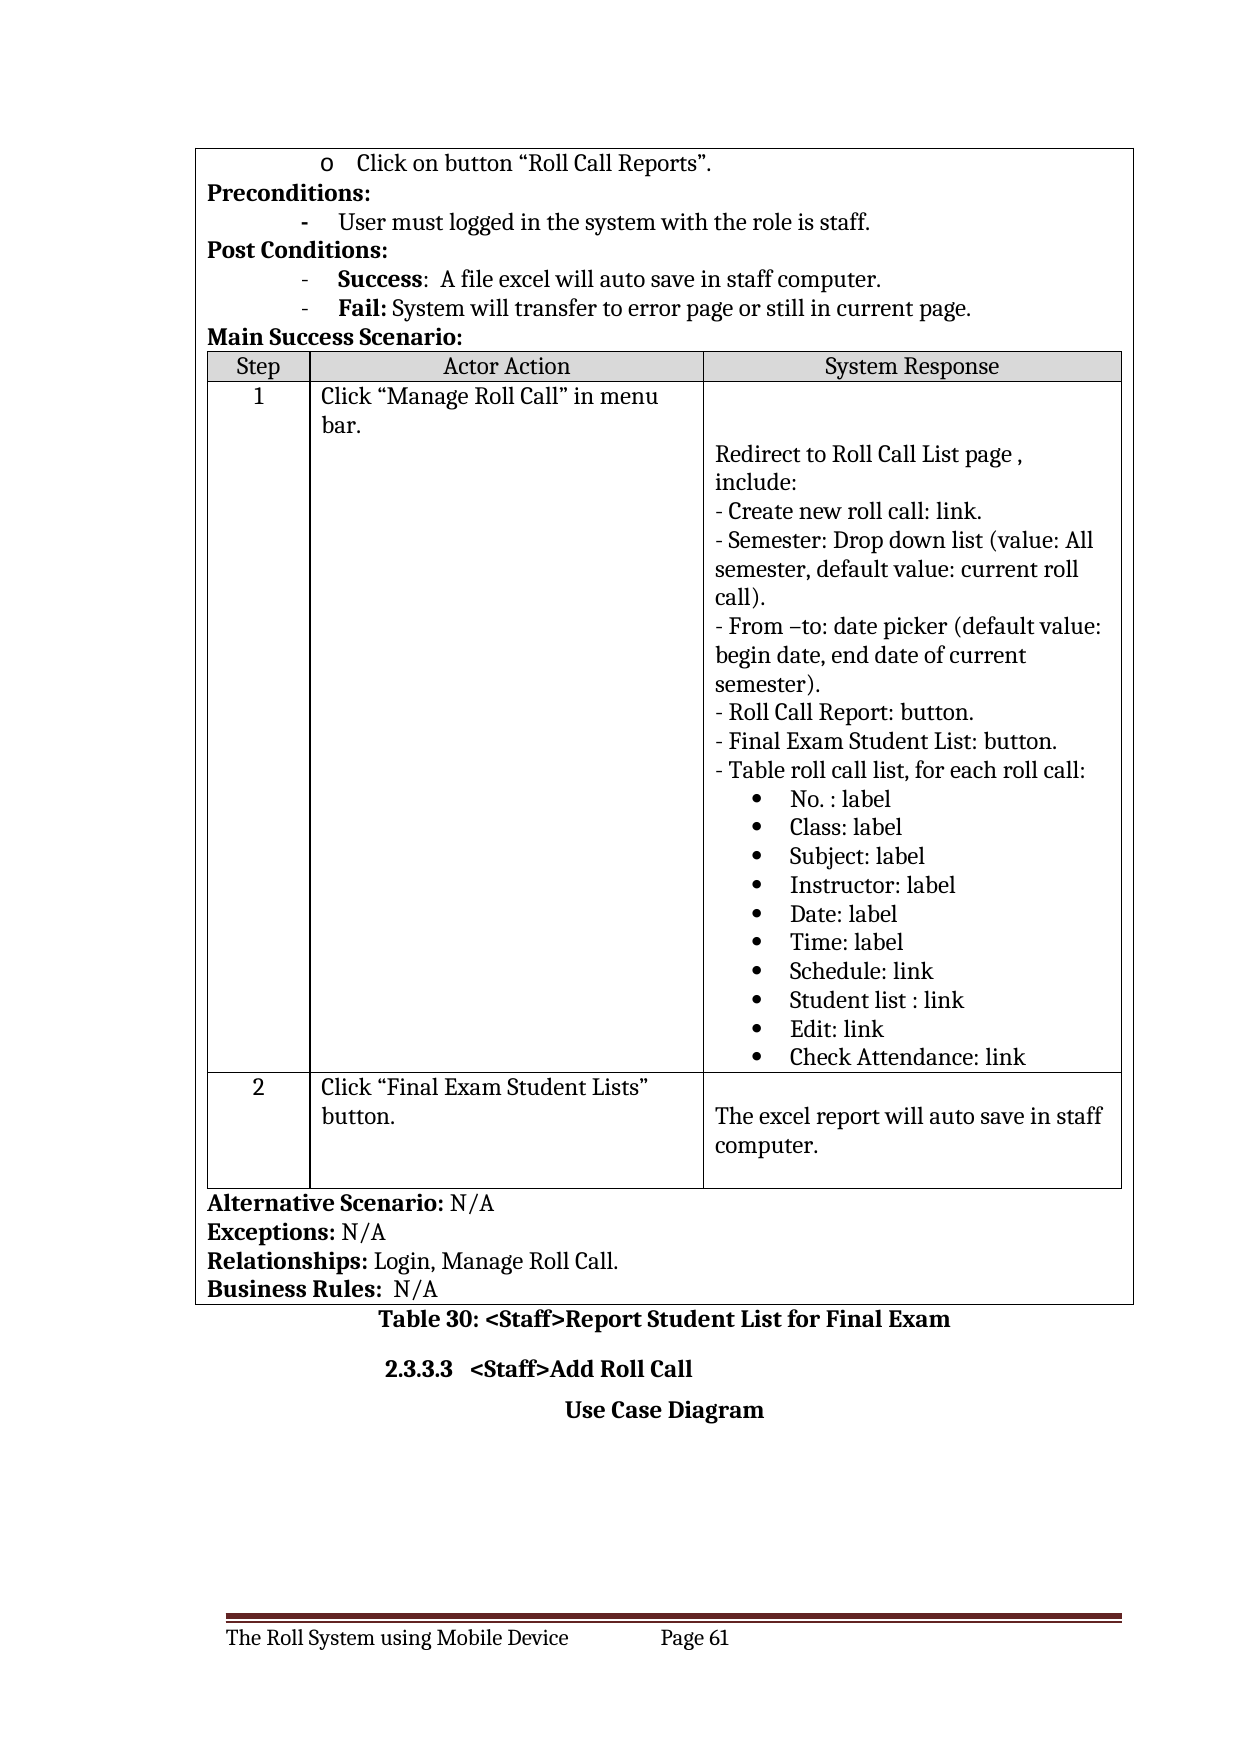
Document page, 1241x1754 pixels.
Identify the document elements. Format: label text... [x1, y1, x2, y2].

subtitle Use Case Diagram [207, 1396, 1122, 1425]
text Table 30: <Staff>Report Student List for Final Exam [207, 1305, 1122, 1334]
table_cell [196, 149, 1133, 1304]
subtitle <Staff>Add Roll Call [385, 1355, 1122, 1383]
